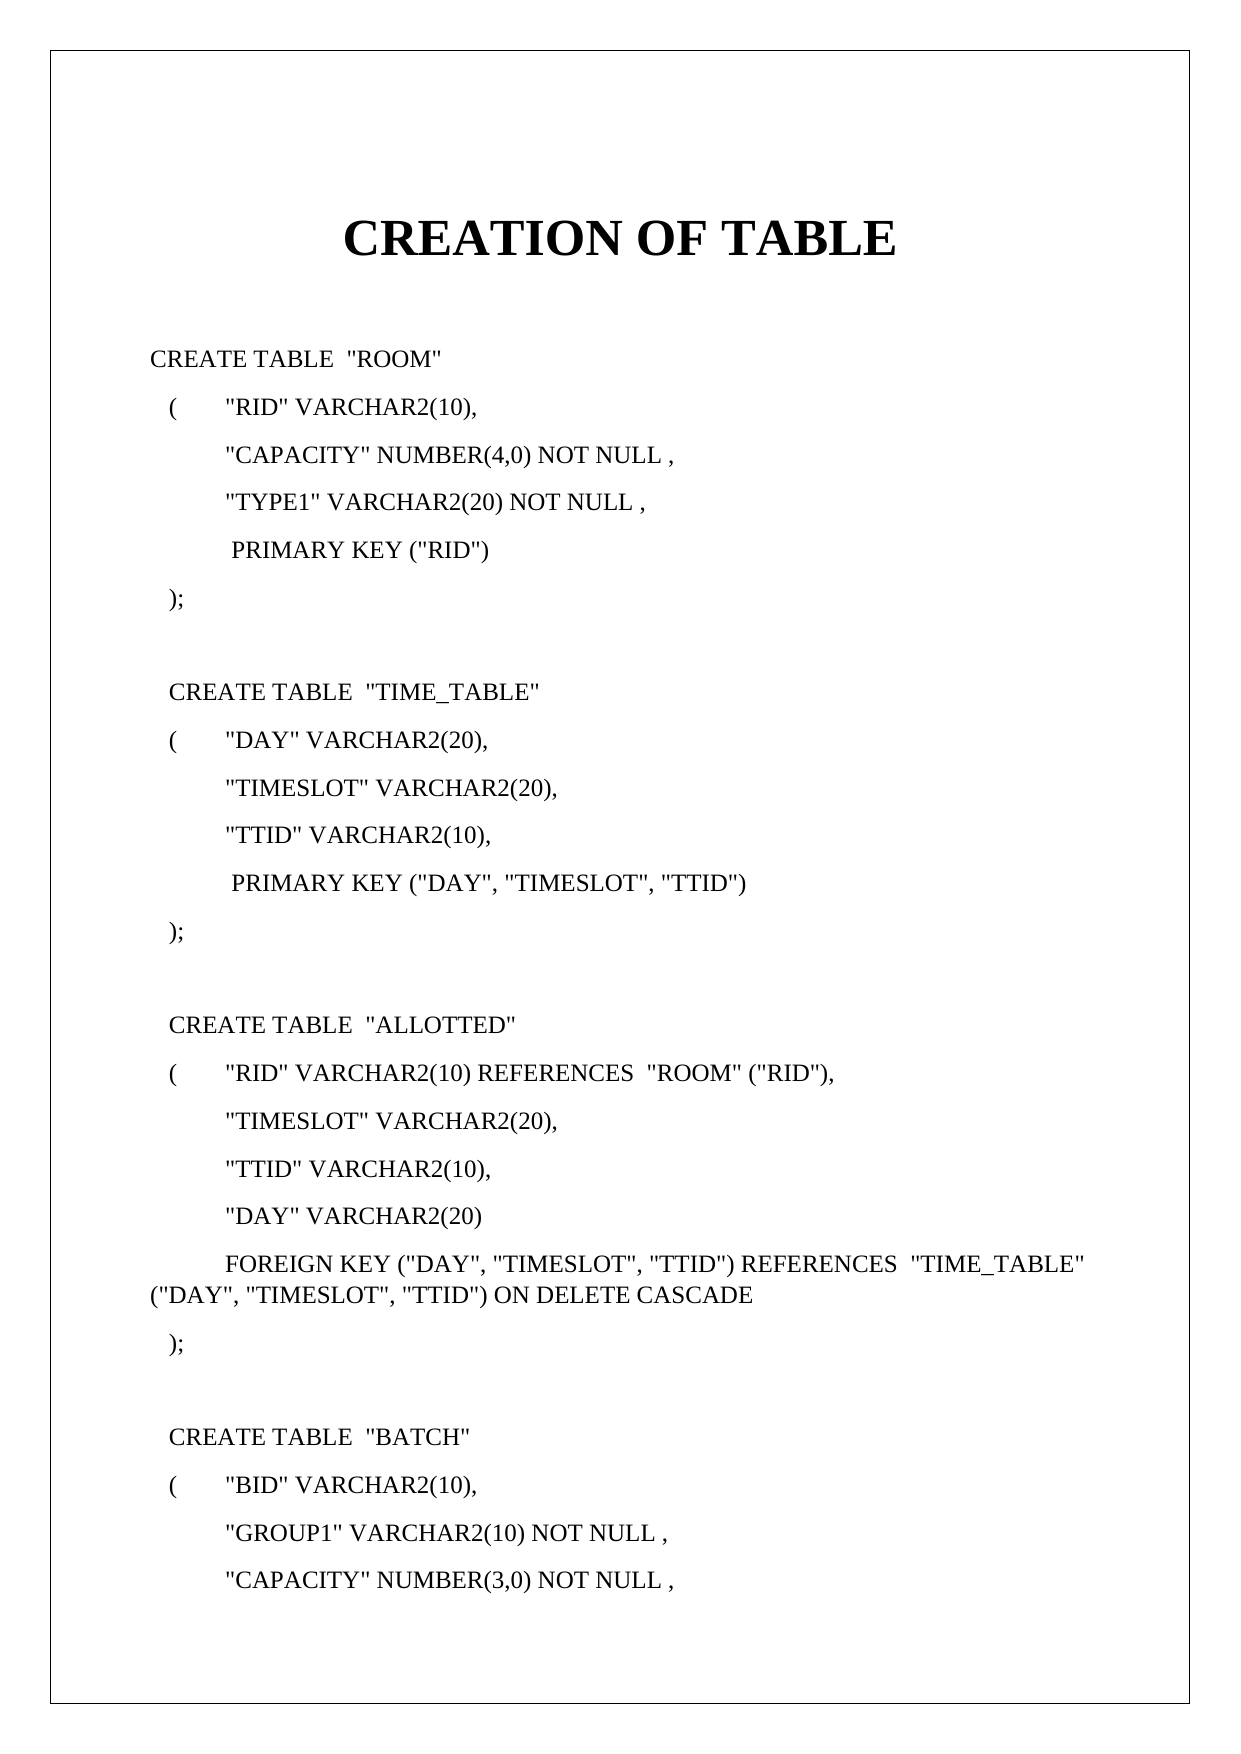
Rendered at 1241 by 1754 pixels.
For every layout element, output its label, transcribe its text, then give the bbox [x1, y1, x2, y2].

text ); [150, 583, 1090, 612]
text "CAPACITY" NUMBER(4,0) NOT NULL , [150, 440, 1090, 468]
text ); [150, 916, 1090, 945]
text CREATE TABLE "ALLOTTED" [150, 1011, 1090, 1039]
text "CAPACITY" NUMBER(3,0) NOT NULL , [150, 1566, 1090, 1594]
text PRIMARY KEY ("RID") [150, 535, 1090, 564]
text PRIMARY KEY ("DAY", "TIMESLOT", "TTID") [150, 868, 1090, 897]
text "TTID" VARCHAR2(10), [150, 821, 1090, 849]
text "TIMESLOT" VARCHAR2(20), [150, 773, 1090, 802]
text CREATION OF TABLE [150, 206, 1090, 266]
text "TYPE1" VARCHAR2(20) NOT NULL , [150, 487, 1090, 516]
text ( "DAY" VARCHAR2(20), [150, 725, 1090, 754]
text ( "RID" VARCHAR2(10) REFERENCES "ROOM" ("RID"), [150, 1058, 1090, 1087]
text FOREIGN KEY ("DAY", "TIMESLOT", "TTID") REFERENCES "TIME_TABLE" ("DAY", "TIMESLOT", "TTID") ON DELETE CASCADE [150, 1249, 1090, 1309]
text ); [150, 1328, 1090, 1357]
text "GROUP1" VARCHAR2(10) NOT NULL , [150, 1518, 1090, 1547]
text ( "RID" VARCHAR2(10), [150, 392, 1090, 421]
text CREATE TABLE "ROOM" [150, 344, 1090, 373]
text CREATE TABLE "TIME_TABLE" [150, 677, 1090, 706]
text "DAY" VARCHAR2(20) [150, 1201, 1090, 1230]
text "TIMESLOT" VARCHAR2(20), [150, 1106, 1090, 1135]
text "TTID" VARCHAR2(10), [150, 1154, 1090, 1182]
text ( "BID" VARCHAR2(10), [150, 1470, 1090, 1499]
text CREATE TABLE "BATCH" [150, 1422, 1090, 1451]
